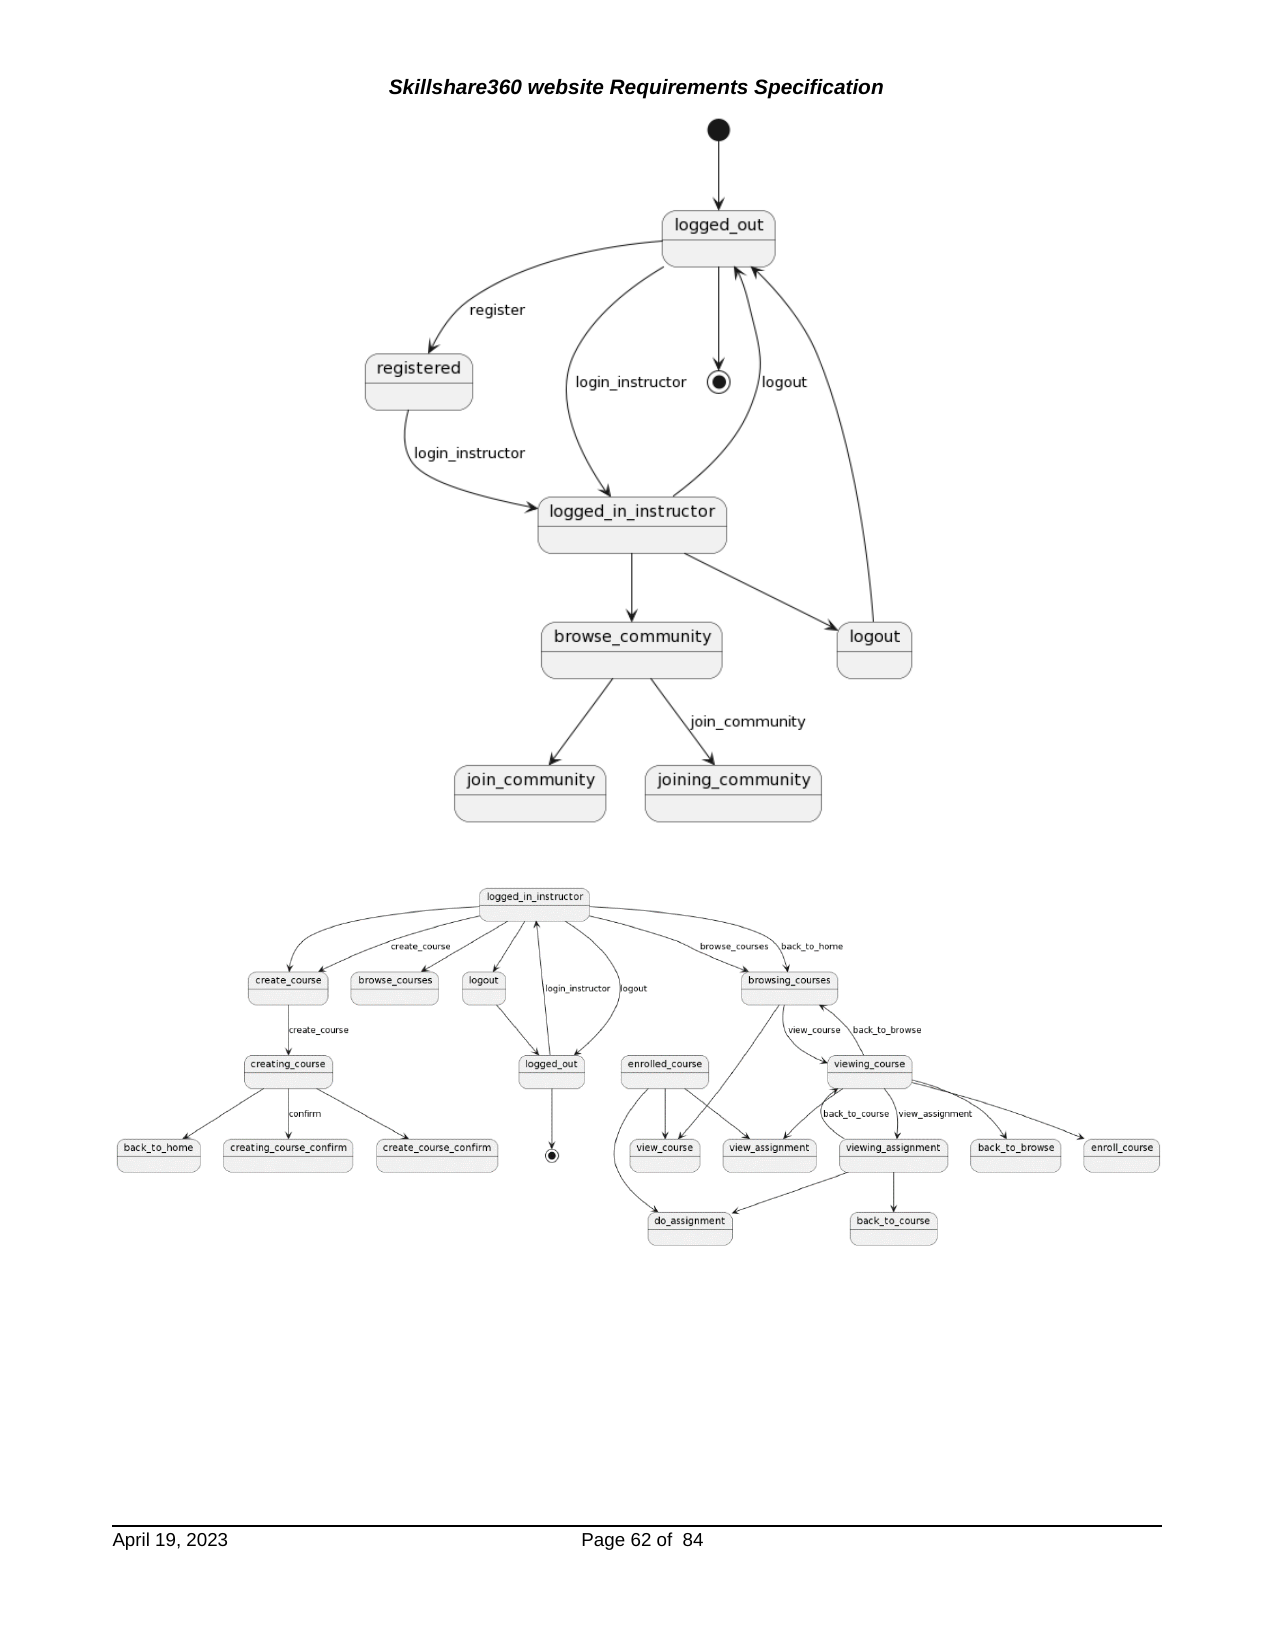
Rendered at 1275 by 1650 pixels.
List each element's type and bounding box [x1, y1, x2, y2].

picture [112, 883, 1163, 1248]
picture [357, 112, 918, 827]
